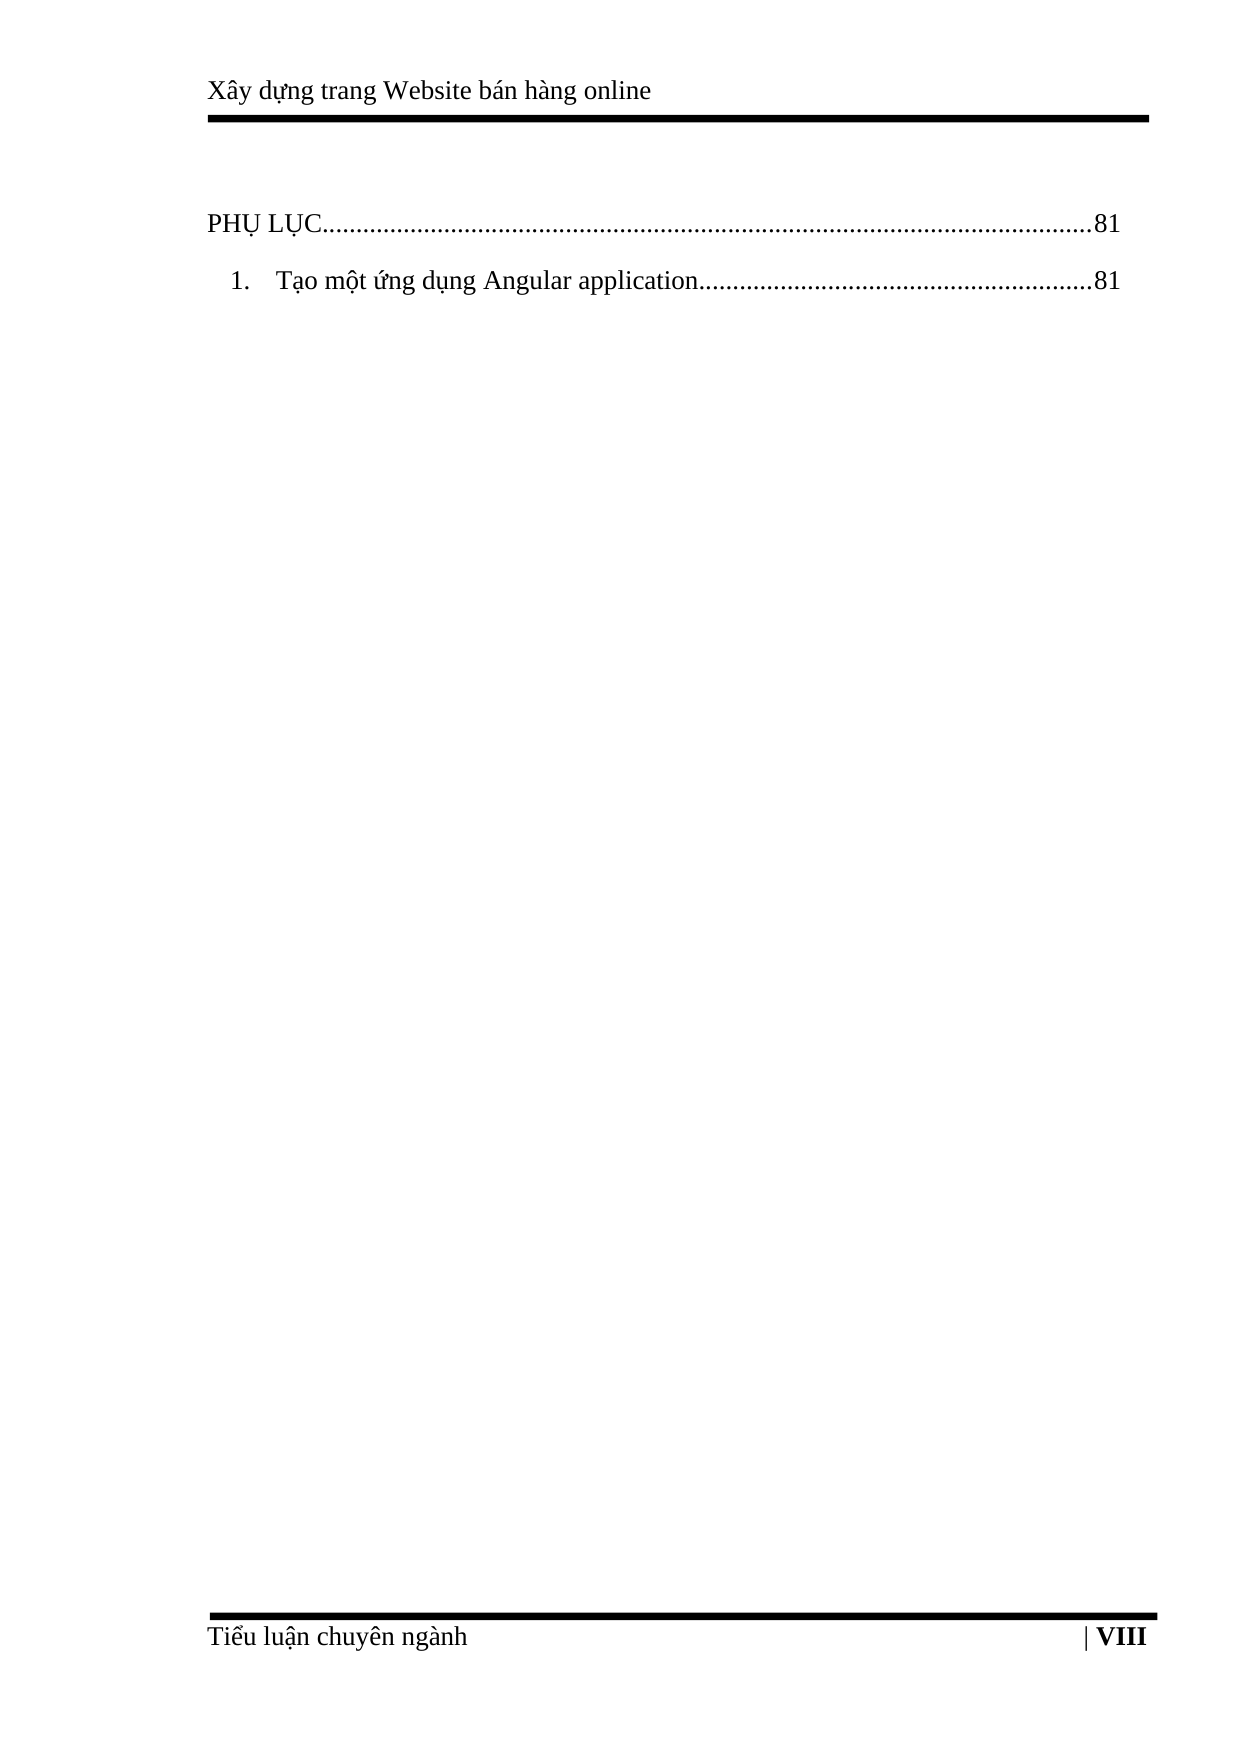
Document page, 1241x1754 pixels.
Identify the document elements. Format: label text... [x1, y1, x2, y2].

text PHỤ LỤC 81 [207, 207, 1122, 238]
text 1. Tạo một ứng dụng Angular application 81 [230, 264, 1122, 295]
